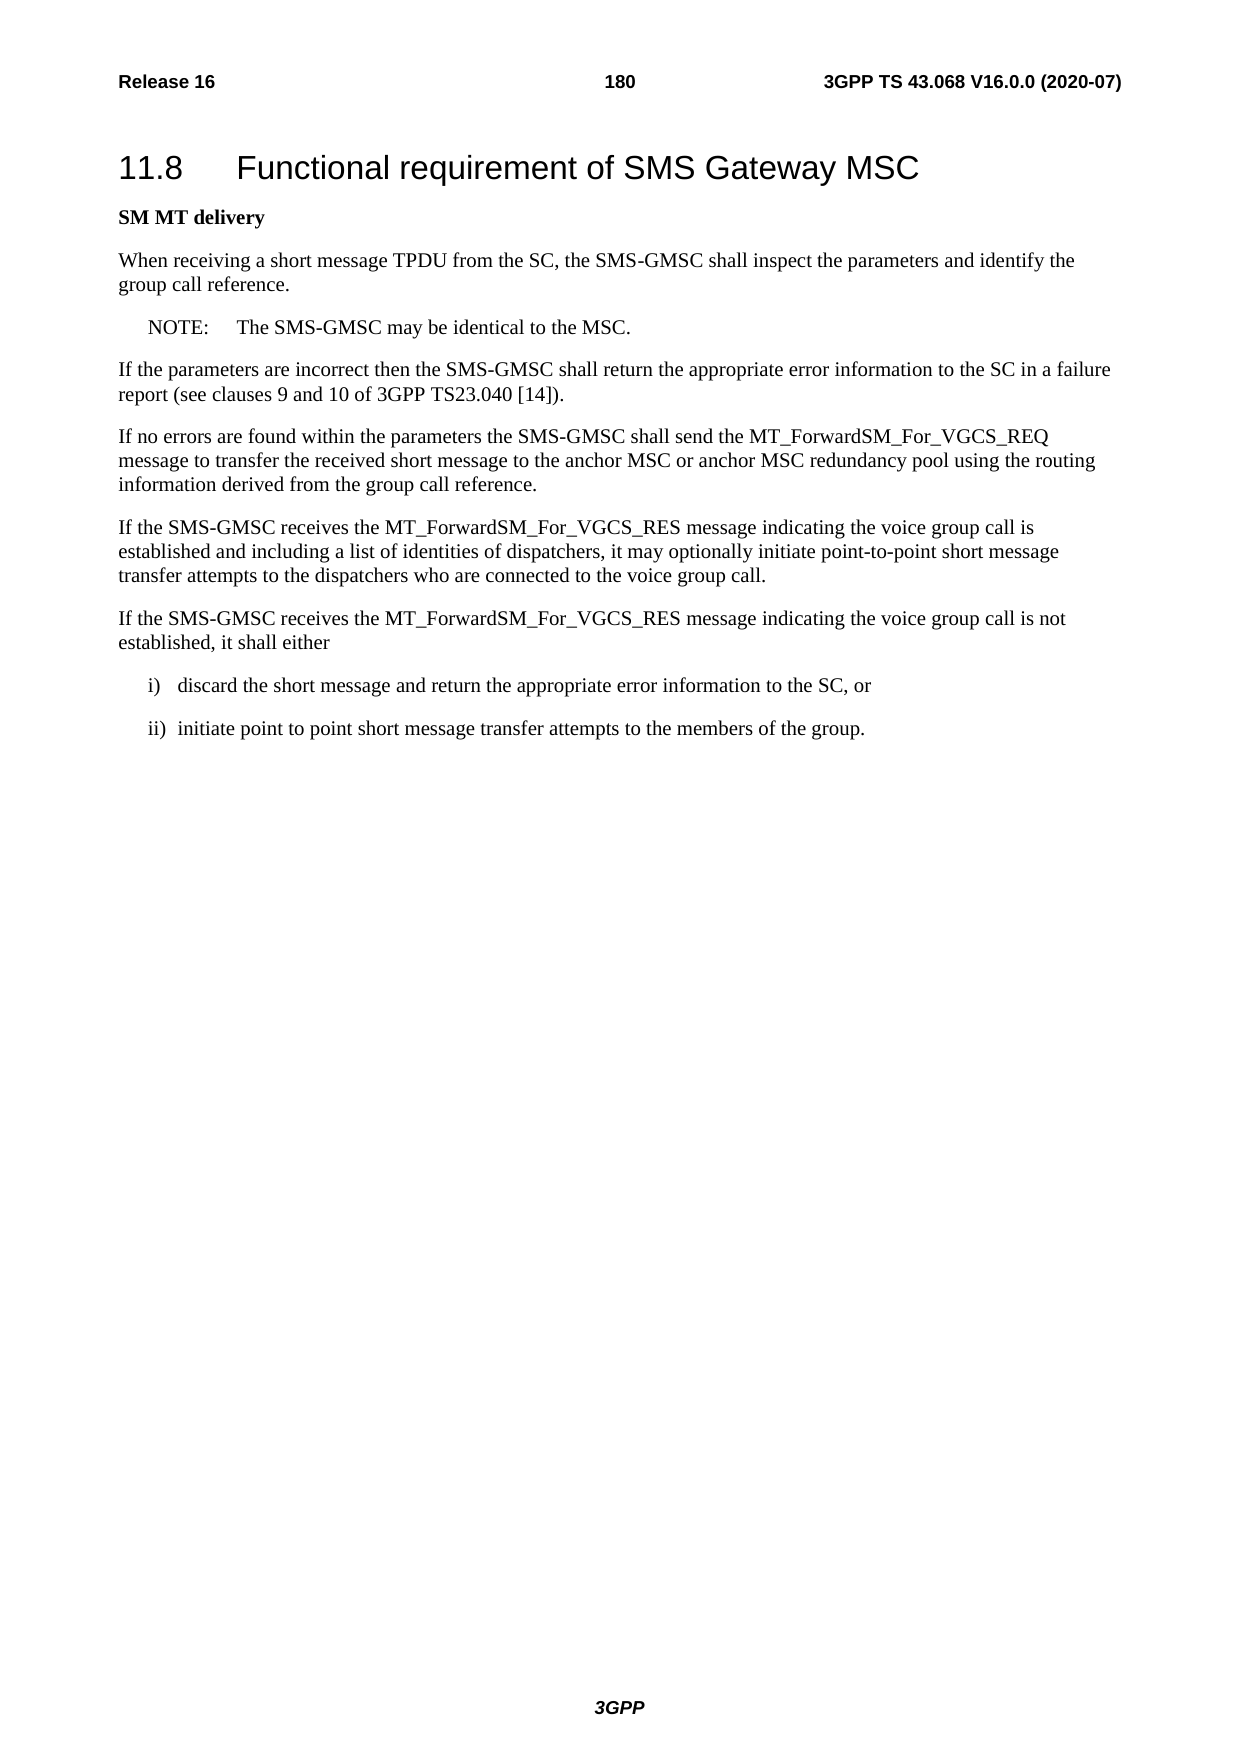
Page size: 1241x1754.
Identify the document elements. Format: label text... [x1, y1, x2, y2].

list 11.8 Functional requirement of SMS Gateway MSC [118, 148, 1122, 186]
text If no errors are found within the parameters the SMS-GMSC shall send the MT_ForwardSM_For_VGCS_REQ message to transfer the received short message to the anchor MSC or anchor MSC redundancy pool using the routing information derived from the group call reference. [118, 424, 1122, 496]
text ii) initiate point to point short message transfer attempts to the members of the group. [148, 716, 1122, 740]
text When receiving a short message TPDU from the SC, the SMS-GMSC shall inspect the parameters and identify the group call reference. [118, 248, 1122, 296]
text i) discard the short message and return the appropriate error information to the SC, or [148, 673, 1122, 697]
text If the SMS-GMSC receives the MT_ForwardSM_For_VGCS_RES message indicating the voice group call is not established, it shall either [118, 606, 1122, 654]
text If the SMS-GMSC receives the MT_ForwardSM_For_VGCS_RES message indicating the voice group call is established and including a list of identities of dispatchers, it may optionally initiate point-to-point short message transfer attempts to the dispatchers who are connected to the voice group call. [118, 515, 1122, 587]
text SM MT delivery [118, 205, 1122, 229]
text NOTE: The SMS-GMSC may be identical to the MSC. [148, 314, 1122, 339]
text If the parameters are incorrect then the SMS-GMSC shall return the appropriate error information to the SC in a failure report (see clauses 9 and 10 of 3GPP TS23.040 [14]). [118, 357, 1122, 406]
